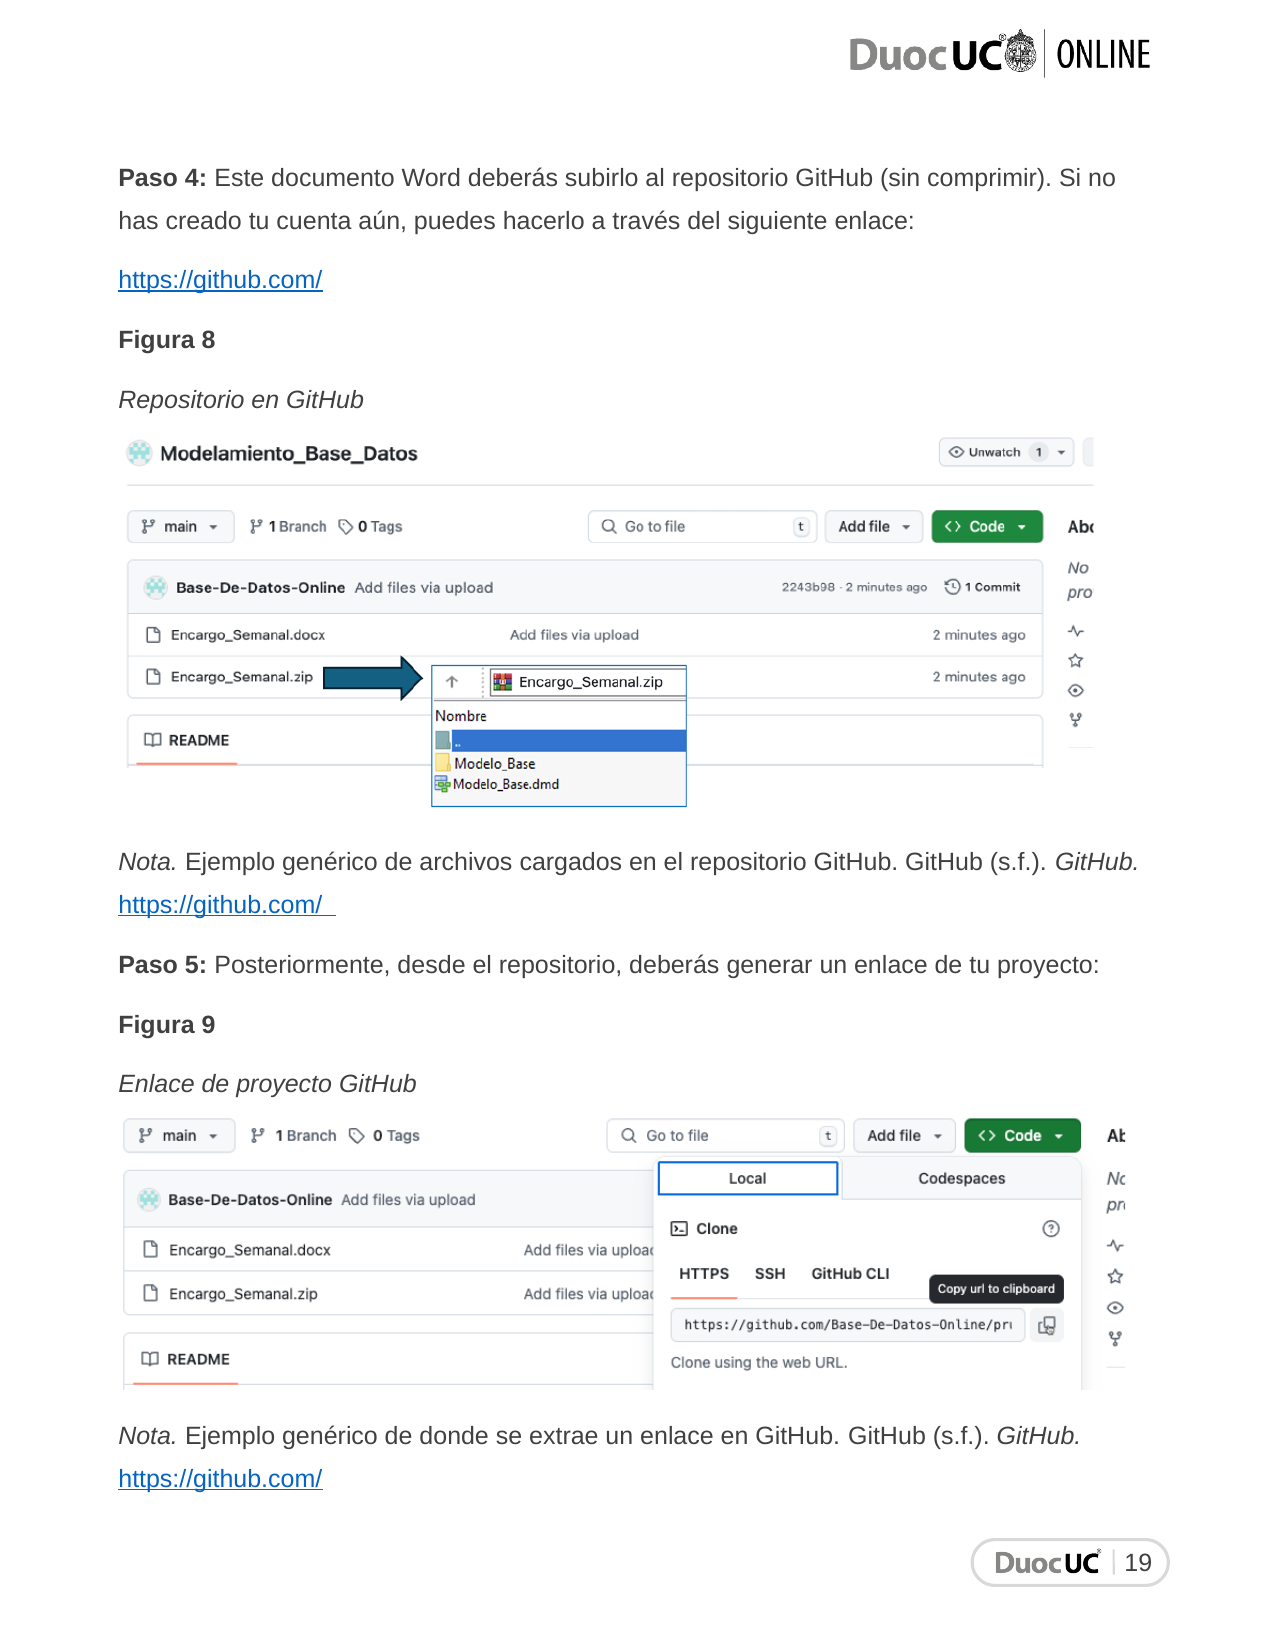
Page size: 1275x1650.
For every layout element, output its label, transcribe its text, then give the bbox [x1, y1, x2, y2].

picture [982, 1542, 1115, 1583]
picture [118, 428, 1094, 816]
text Figura 9 [118, 1010, 1152, 1038]
text Nota. Ejemplo genérico de donde se extrae un enlace en GitHub. GitHub (s.f.). GitHub. https://github.com/ [118, 1421, 1152, 1492]
text Paso 4: Este documento Word deberás subirlo al repositorio GitHub (sin comprimir). Si no has creado tu cuenta aún, puedes hacerlo a través del siguiente enlace: [118, 162, 1152, 234]
picture [118, 1112, 1125, 1390]
text Nota. Ejemplo genérico de archivos cargados en el repositorio GitHub. GitHub (s.f.). GitHub. https://github.com/ [118, 847, 1152, 919]
text Paso 5: Posteriormente, desde el repositorio, deberás generar un enlace de tu proyecto: [118, 950, 1152, 979]
picture [830, 3, 1170, 96]
text https://github.com/ [118, 265, 1152, 294]
text Figura 8 [118, 325, 1152, 354]
